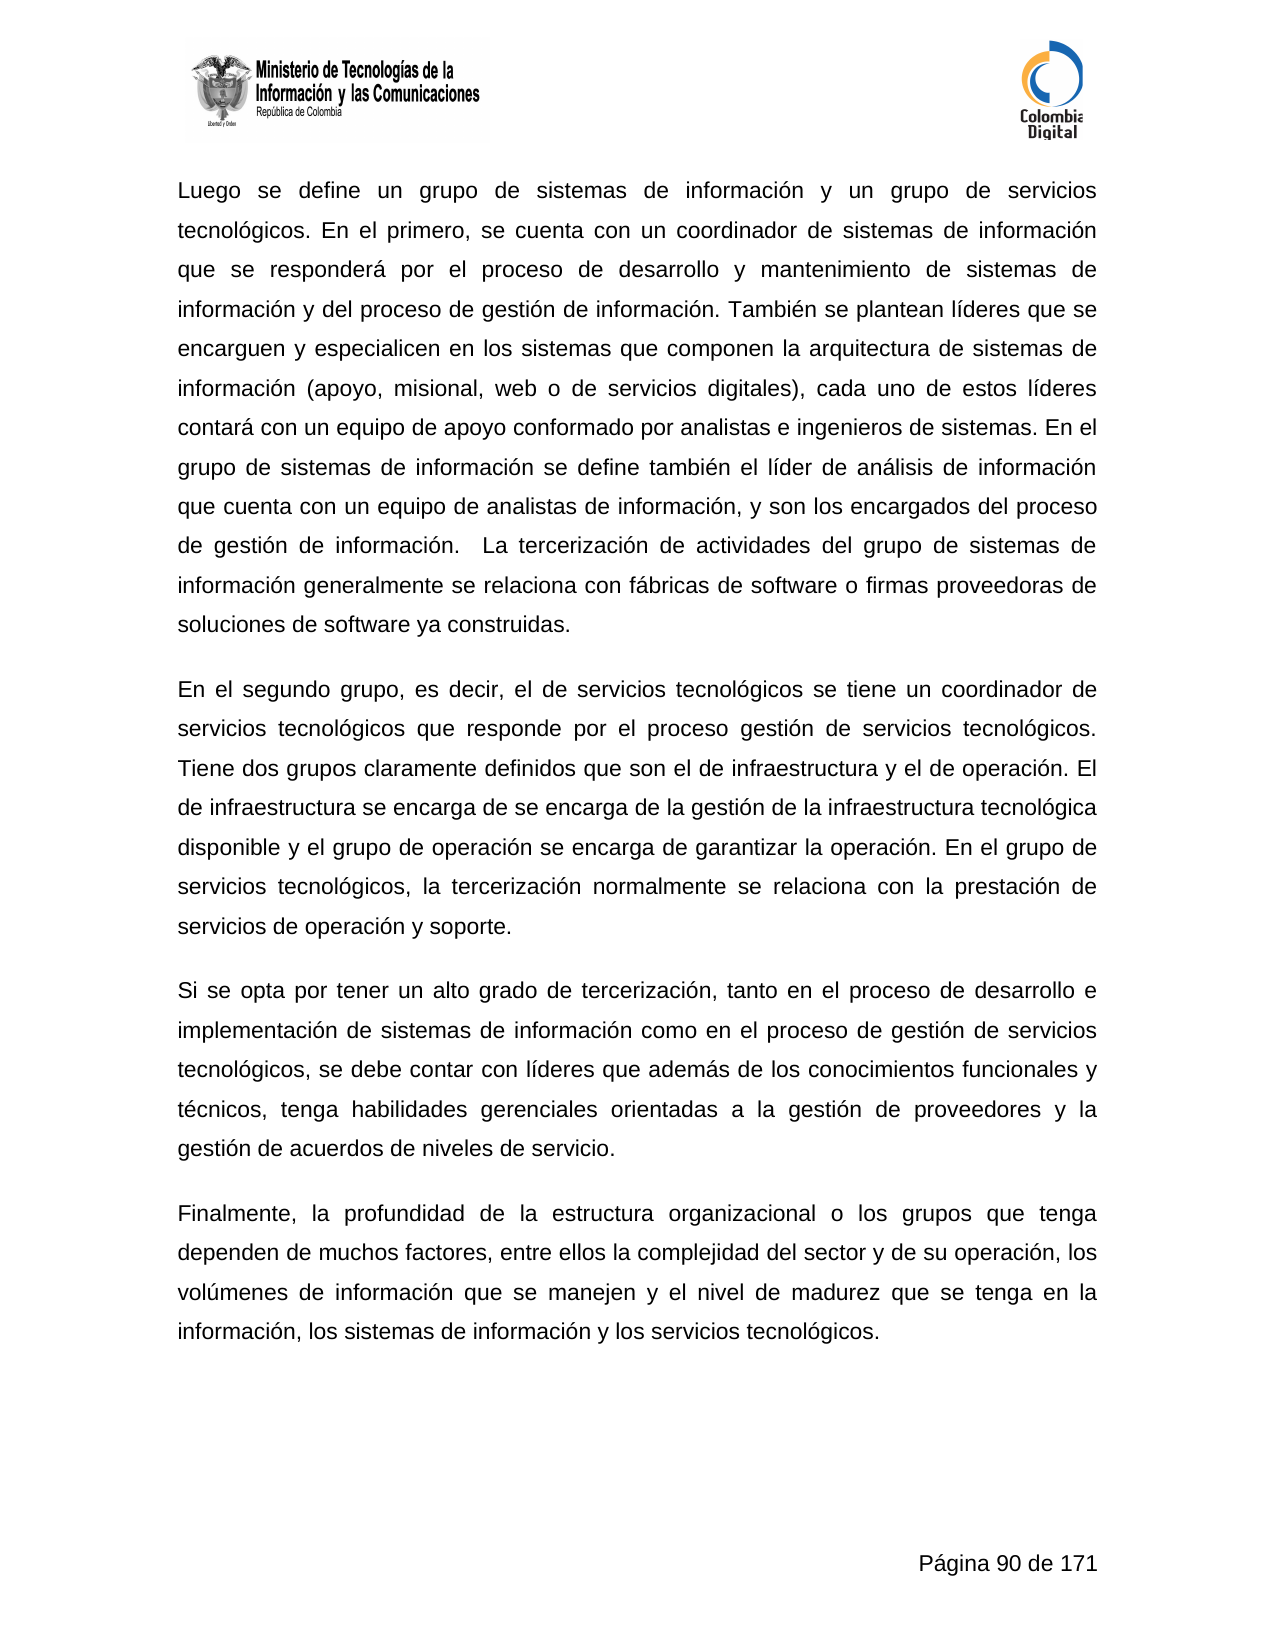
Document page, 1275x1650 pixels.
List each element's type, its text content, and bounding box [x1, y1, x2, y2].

text Finalmente, la profundidad de la estructura organizacional o los grupos que tenga dependen de muchos factores, entre ellos la complejidad del sector y de su operación, los volúmenes de información que se manejen y el nivel de madurez que se tenga en la información, los sistemas de información y los servicios tecnológicos. [177, 1200, 1098, 1344]
text Si se opta por tener un alto grado de tercerización, tanto en el proceso de desarrollo e implementación de sistemas de información como en el proceso de gestión de servicios tecnológicos, se debe contar con líderes que además de los conocimientos funcionales y técnicos, tenga habilidades gerenciales orientadas a la gestión de proveedores y la gestión de acuerdos de niveles de servicio. [177, 977, 1098, 1162]
picture [1020, 39, 1083, 139]
text En el segundo grupo, es decir, el de servicios tecnológicos se tiene un coordinador de servicios tecnológicos que responde por el proceso gestión de servicios tecnológicos. Tiene dos grupos claramente definidos que son el de infraestructura y el de operación. El de infraestructura se encarga de se encarga de la gestión de la infraestructura tecnológica disponible y el grupo de operación se encarga de garantizar la operación. En el grupo de servicios tecnológicos, la tercerización normalmente se relaciona con la prestación de servicios de operación y soporte. [177, 676, 1098, 939]
text Luego se define un grupo de sistemas de información y un grupo de servicios tecnológicos. En el primero, se cuenta con un coordinador de sistemas de información que se responderá por el proceso de desarrollo y mantenimiento de sistemas de información y del proceso de gestión de información. También se plantean líderes que se encarguen y especialicen en los sistemas que componen la arquitectura de sistemas de información (apoyo, misional, web o de servicios digitales), cada uno de estos líderes contará con un equipo de apoyo conformado por analistas e ingenieros de sistemas. En el grupo de sistemas de información se define también el líder de análisis de información que cuenta con un equipo de analistas de información, y son los encargados del proceso de gestión de información. La tercerización de actividades del grupo de sistemas de información generalmente se relaciona con fábricas de software o firmas proveedoras de soluciones de software ya construidas. [177, 177, 1098, 638]
